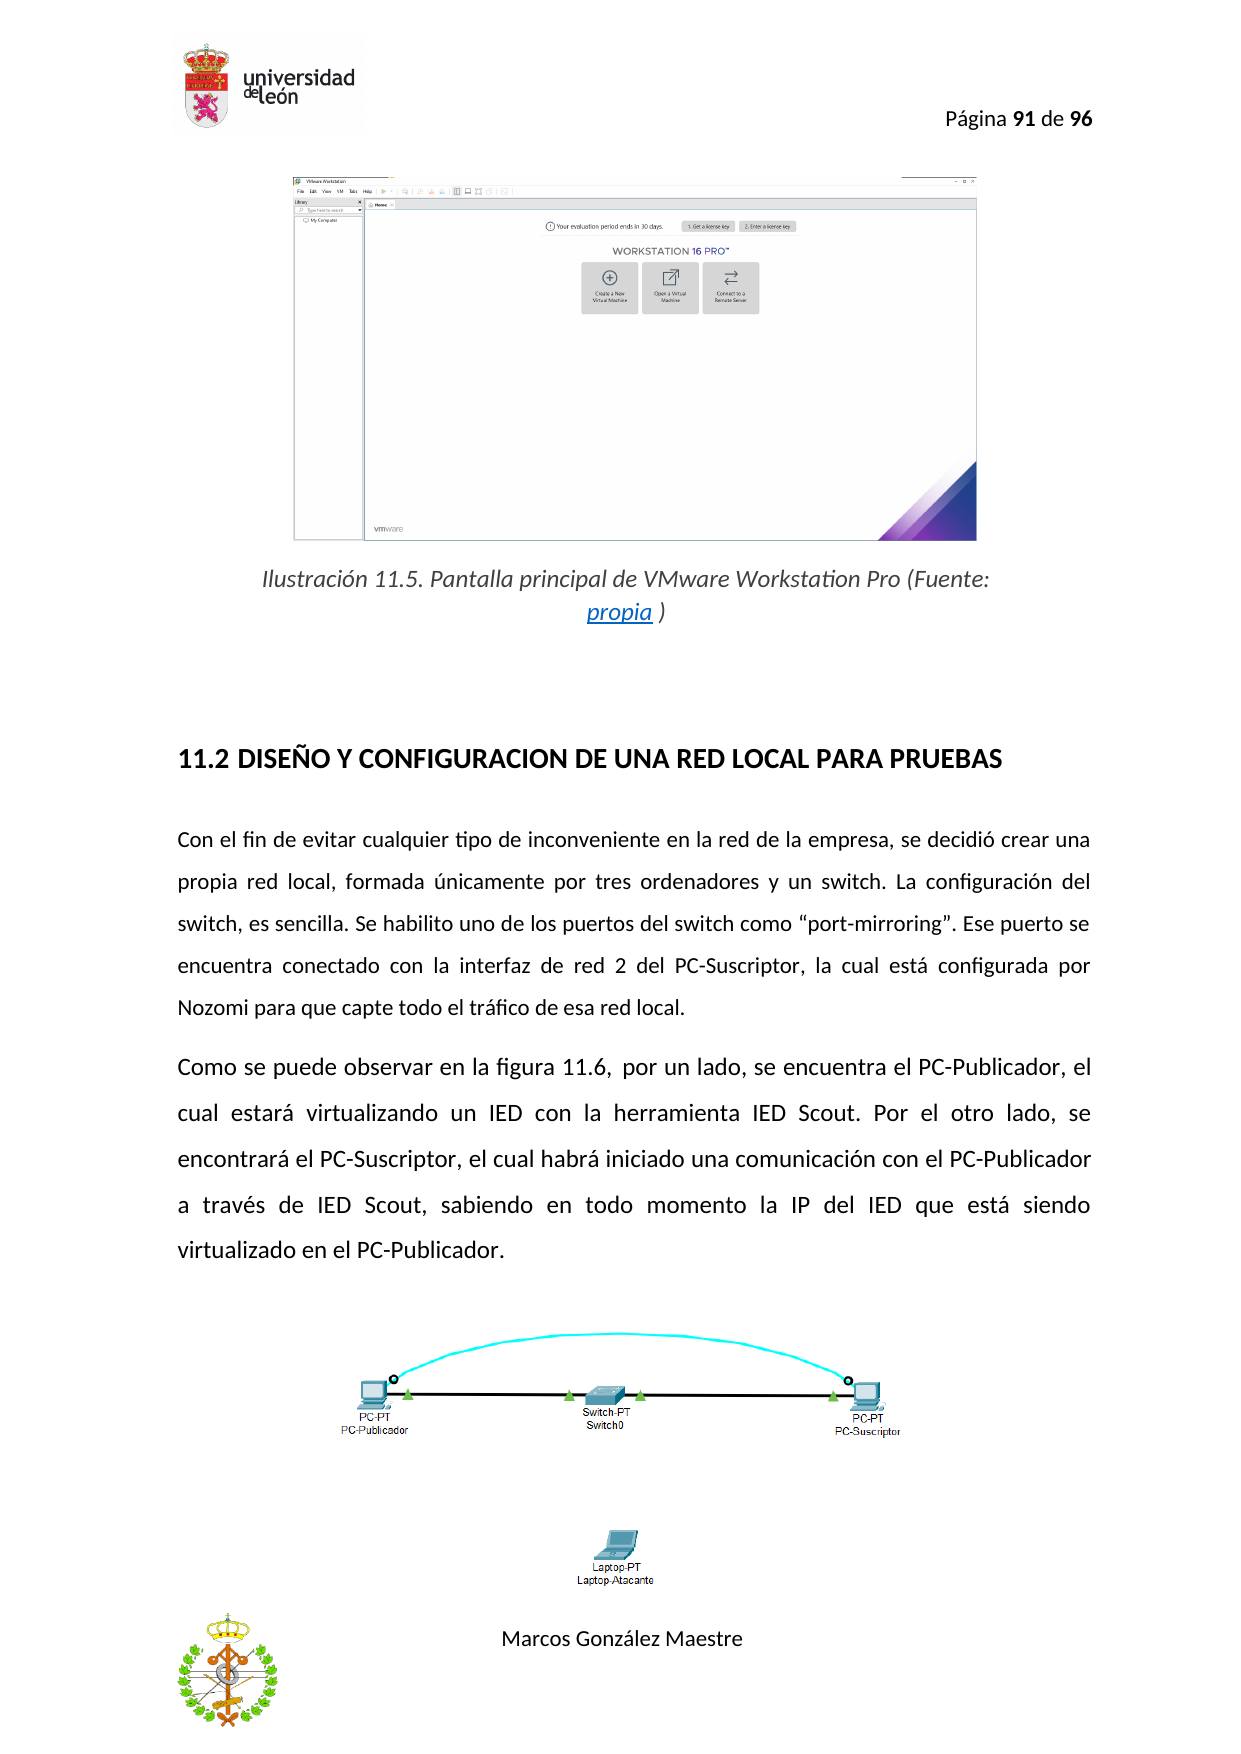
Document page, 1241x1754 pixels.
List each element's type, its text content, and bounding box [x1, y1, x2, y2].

text Como se puede observar en la figura 11.6, por un lado, se encuentra el PC-Publicador, el cual estará virtualizando un IED con la herramienta IED Scout. Por el otro lado, se encontrará el PC-Suscriptor, el cual habrá iniciado una comunicación con el PC-Publicador a través de IED Scout, sabiendo en todo momento la IP del IED que está siendo virtualizado en el PC-Publicador. [177, 1052, 1092, 1265]
text Ilustración 11.5. Pantalla principal de VMware Workstation Pro (Fuente: propia ) [252, 563, 1002, 627]
picture [293, 177, 977, 541]
picture [172, 32, 365, 138]
subtitle DISEÑO Y CONFIGURACION DE UNA RED LOCAL PARA PRUEBAS [177, 740, 1092, 775]
text Con el fin de evitar cualquier tipo de inconveniente en la red de la empresa, se decidió crear una propia red local, formada únicamente por tres ordenadores y un switch. La configuración del switch, es sencilla. Se habilito uno de los puertos del switch como “port-mirroring”. Ese puerto se encuentra conectado con la interfaz de red 2 del PC-Suscriptor, la cual está configurada por Nozomi para que capte todo el tráfico de esa red local. [177, 825, 1092, 1021]
picture [314, 1296, 955, 1603]
picture [177, 1613, 278, 1727]
